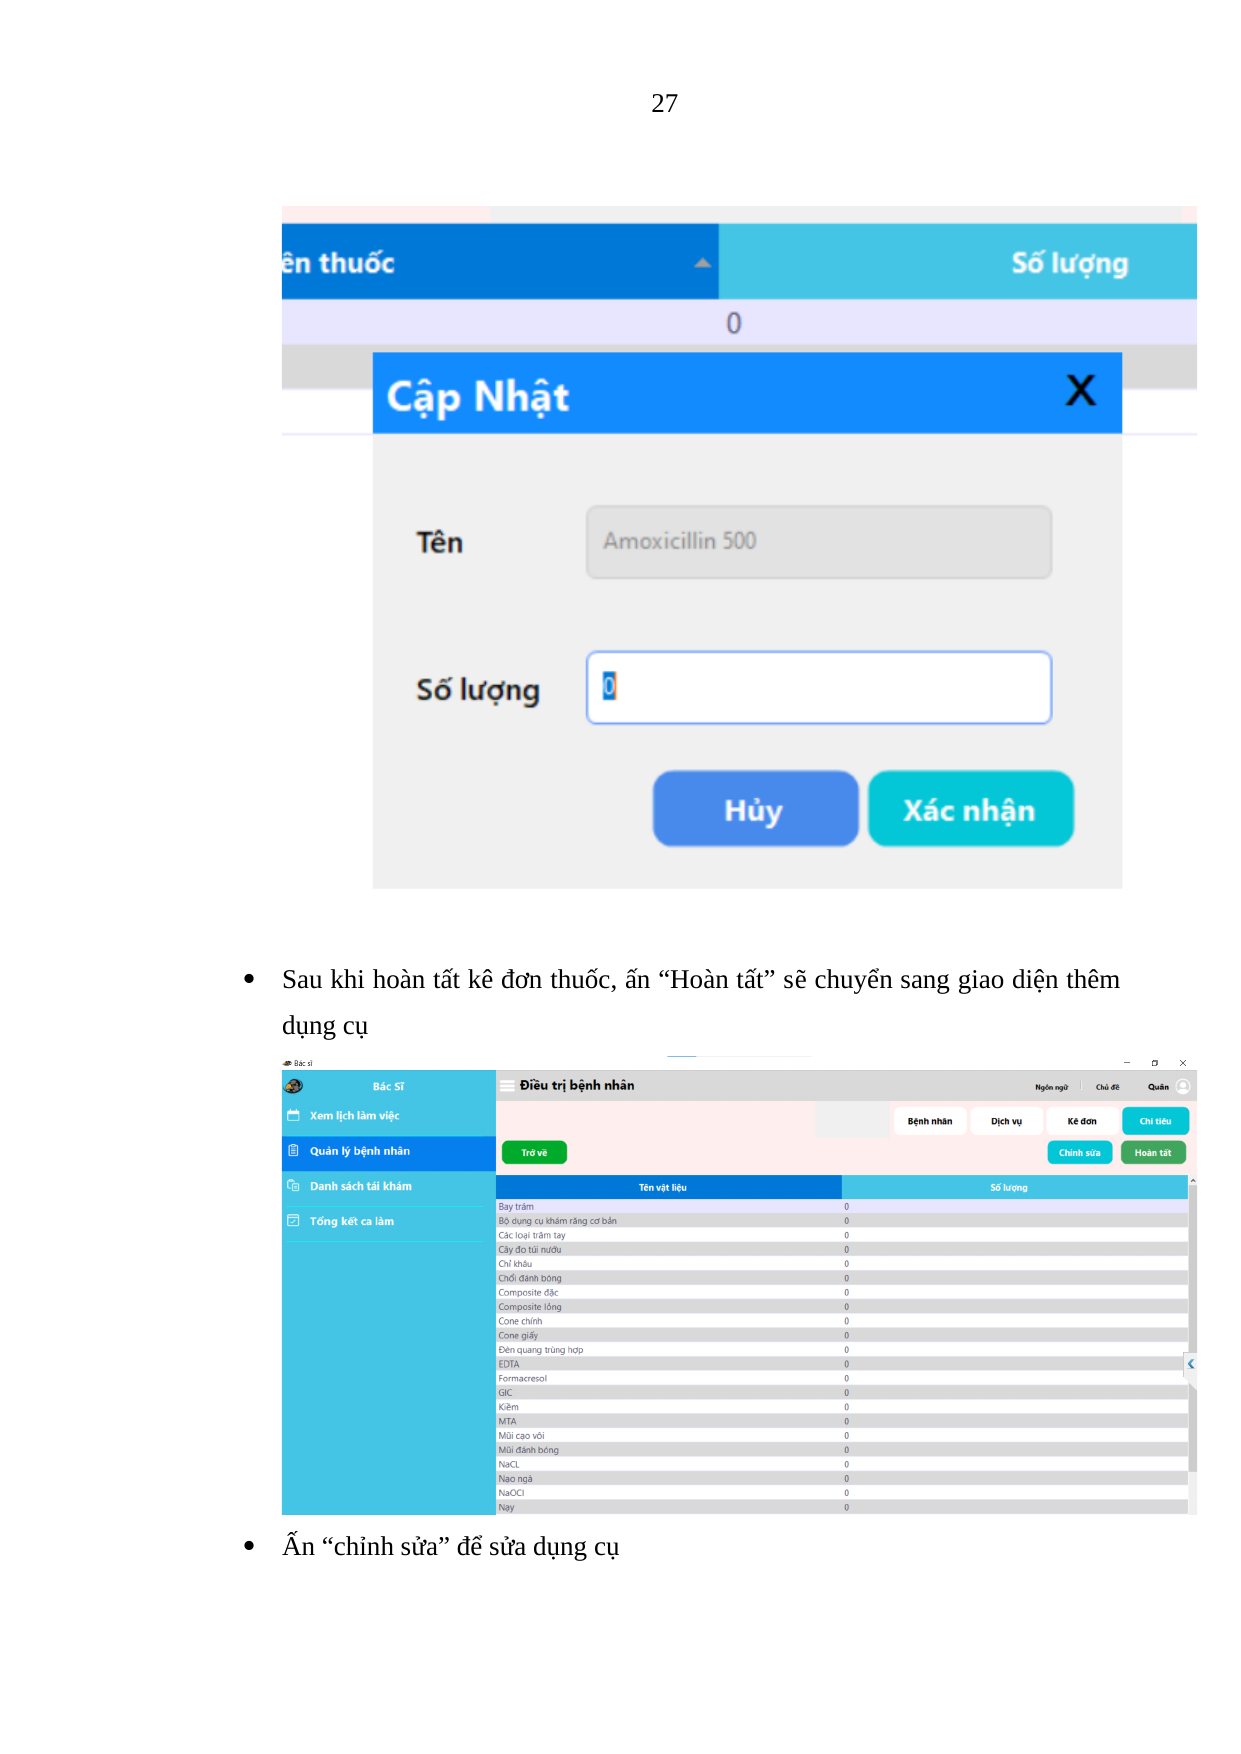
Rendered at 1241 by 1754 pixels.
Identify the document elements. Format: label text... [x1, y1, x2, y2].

list Ấn “chỉnh sửa” để sửa dụng cụ [244, 1530, 1122, 1562]
list Sau khi hoàn tất kê đơn thuốc, ấn “Hoàn tất” sẽ chuyển sang giao diện thêm dụng cụ [244, 963, 1122, 1041]
picture [281, 1056, 1198, 1515]
picture [281, 206, 1198, 948]
